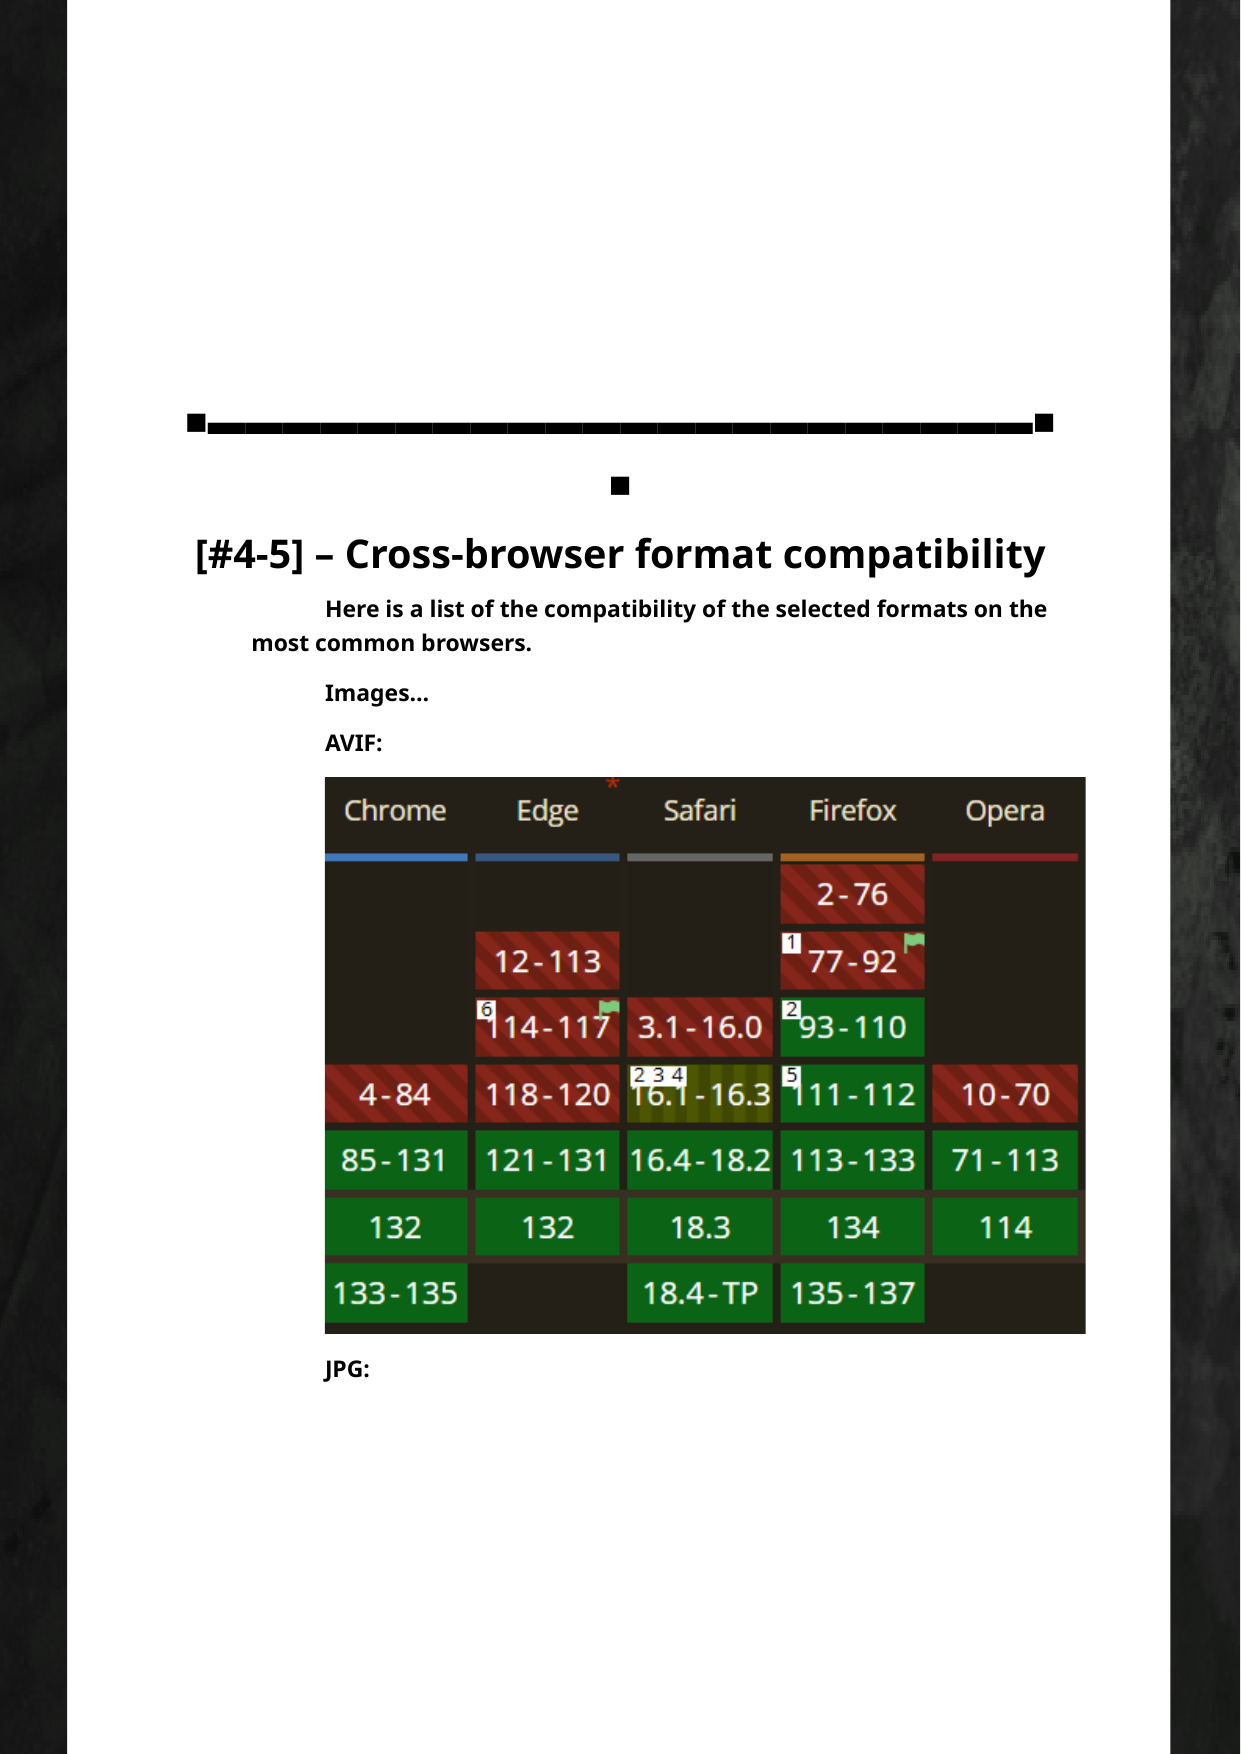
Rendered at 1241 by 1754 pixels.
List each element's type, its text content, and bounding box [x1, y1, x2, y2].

subtitle [#4-5] – Cross-browser format compatibility [177, 526, 1063, 580]
text JPG: [251, 1353, 1063, 1384]
text ■ [177, 463, 1063, 506]
picture [1170, 0, 1241, 1754]
text ■▬▬▬▬▬▬▬▬▬▬▬▬▬▬▬▬▬▬▬▬▬▬■ [177, 400, 1063, 443]
text AVIF: [251, 727, 1063, 758]
text Here is a list of the compatibility of the selected formats on the most common browsers. [251, 593, 1063, 658]
text Images… [251, 677, 1063, 708]
picture [324, 777, 1086, 1334]
picture [0, 0, 68, 1754]
